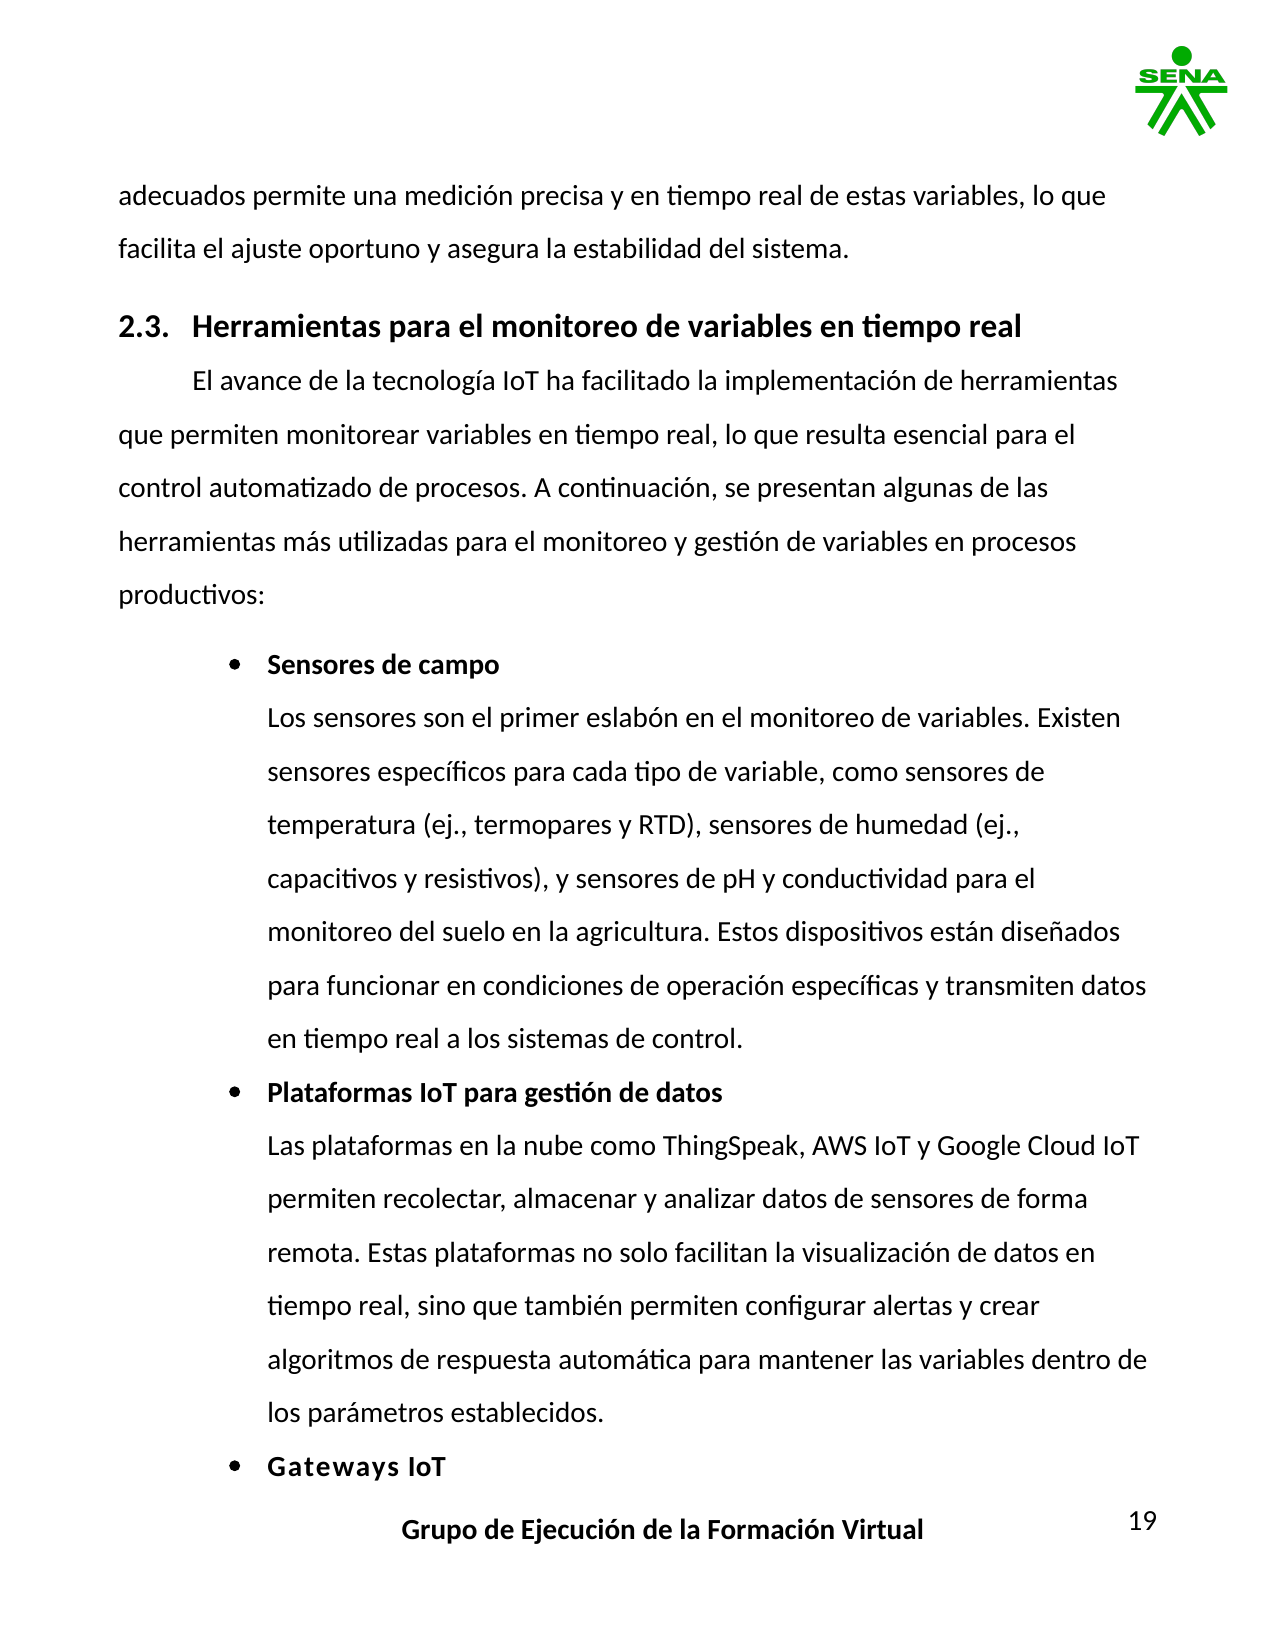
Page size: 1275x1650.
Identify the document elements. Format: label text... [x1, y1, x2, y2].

list Sensores de campo [229, 646, 1157, 682]
list Los sensores son el primer eslabón en el monitoreo de variables. Existen sensores específicos para cada tipo de variable, como sensores de temperatura (ej., termopares y RTD), sensores de humedad (ej., capacitivos y resistivos), y sensores de pH y conductividad para el monitoreo del suelo en la agricultura. Estos dispositivos están diseñados para funcionar en condiciones de operación específicas y transmiten datos en tiempo real a los sistemas de control. [267, 699, 1157, 1056]
list Gateways IoT [229, 1448, 1157, 1483]
list Las plataformas en la nube como ThingSpeak, AWS IoT y Google Cloud IoT permiten recolectar, almacenar y analizar datos de sensores de forma remota. Estas plataformas no solo facilitan la visualización de datos en tiempo real, sino que también permiten configurar alertas y crear algoritmos de respuesta automática para mantener las variables dentro de los parámetros establecidos. [267, 1127, 1157, 1430]
text El avance de la tecnología IoT ha facilitado la implementación de herramientas que permiten monitorear variables en tiempo real, lo que resulta esencial para el control automatizado de procesos. A continuación, se presentan algunas de las herramientas más utilizadas para el monitoreo y gestión de variables en procesos productivos: [118, 362, 1157, 612]
picture [1135, 46, 1228, 136]
list Plataformas IoT para gestión de datos [229, 1074, 1157, 1109]
subtitle Herramientas para el monitoreo de variables en tiempo real [118, 305, 1157, 346]
